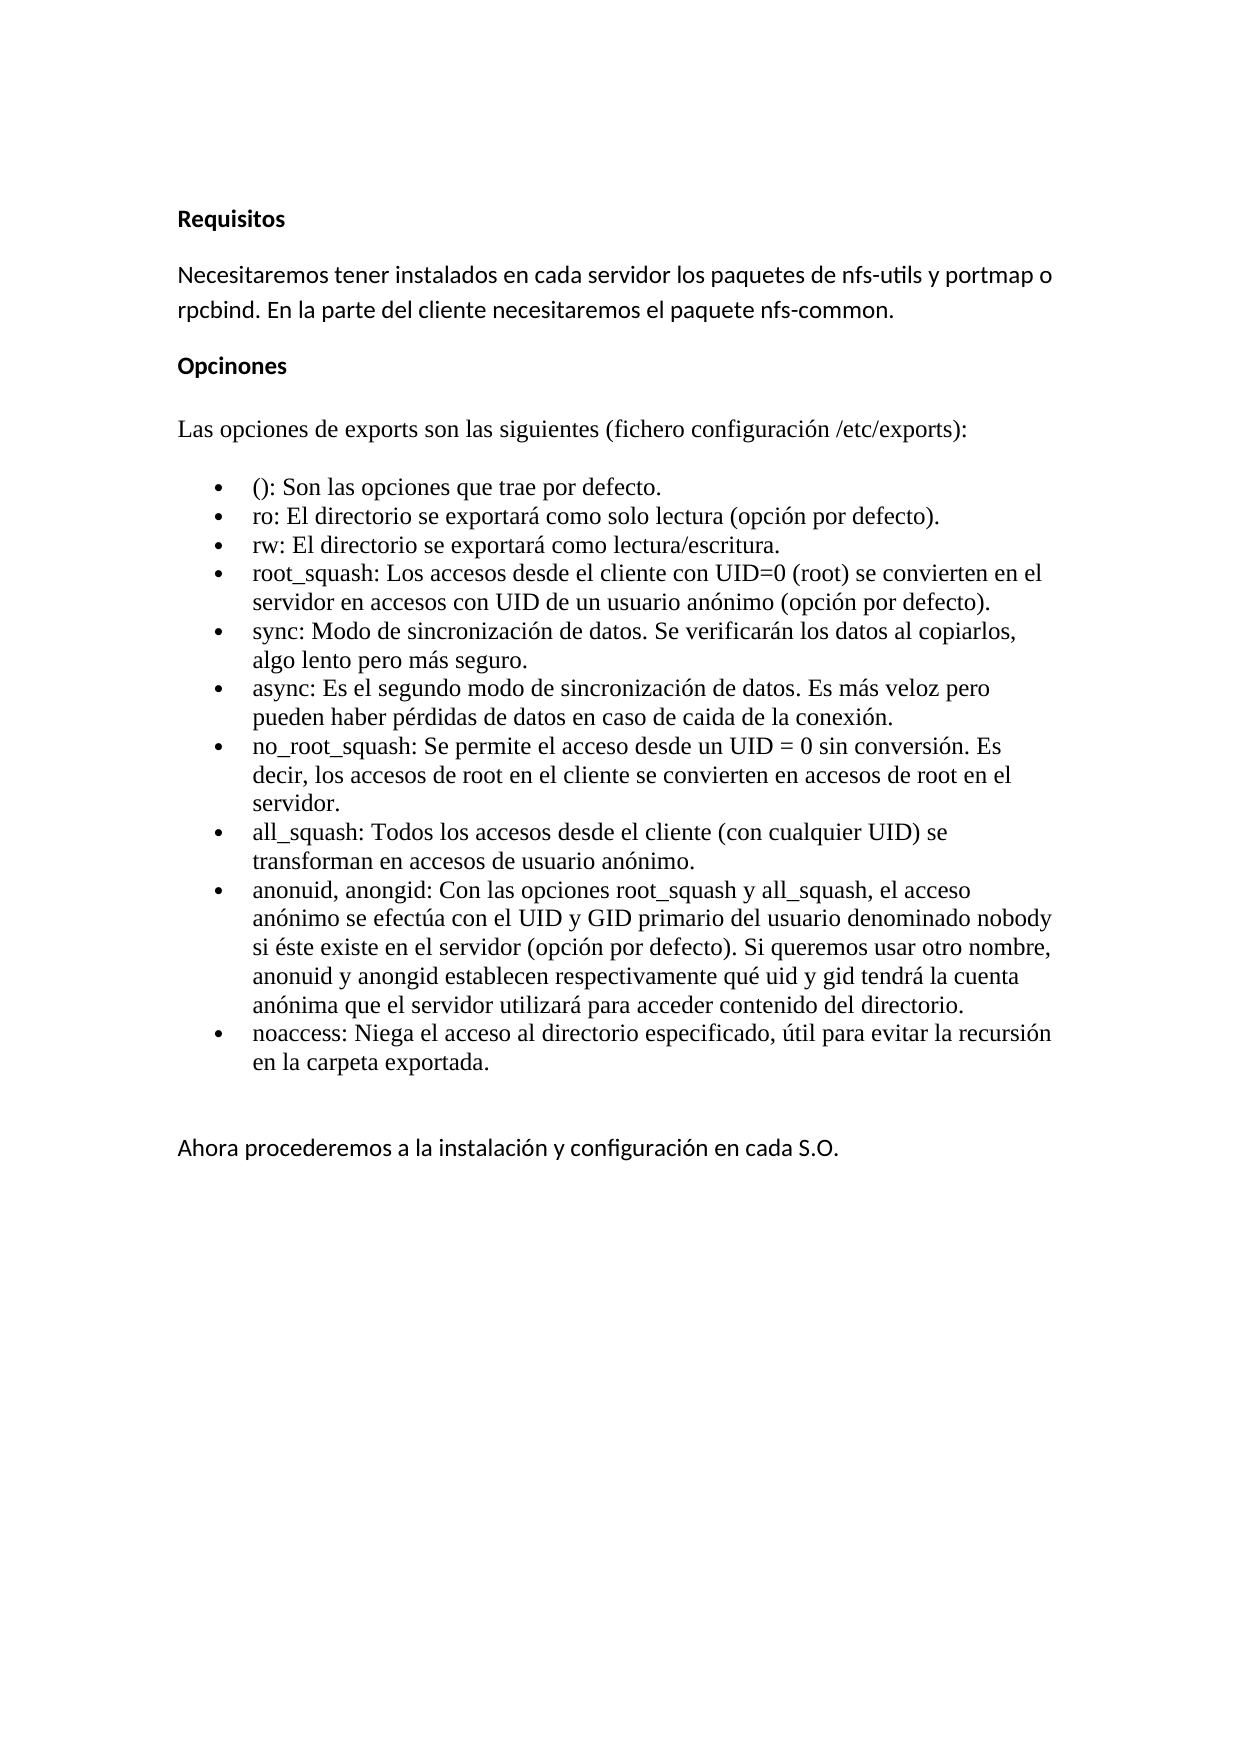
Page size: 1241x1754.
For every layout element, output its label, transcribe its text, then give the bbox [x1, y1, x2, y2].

list rw: El directorio se exportará como lectura/escritura. [215, 530, 1063, 558]
list noaccess: Niega el acceso al directorio especificado, útil para evitar la recursión en la carpeta exportada. [215, 1018, 1063, 1076]
list (): Son las opciones que trae por defecto. [215, 472, 1063, 501]
list async: Es el segundo modo de sincronización de datos. Es más veloz pero pueden haber pérdidas de datos en caso de caida de la conexión. [215, 673, 1063, 731]
text Necesitaremos tener instalados en cada servidor los paquetes de nfs-utils y portmap o rpcbind. En la parte del cliente necesitaremos el paquete nfs-common. [177, 259, 1063, 325]
text Ahora procederemos a la instalación y configuración en cada S.O. [177, 1132, 1063, 1162]
list ro: El directorio se exportará como solo lectura (opción por defecto). [215, 501, 1063, 530]
list root_squash: Los accesos desde el cliente con UID=0 (root) se convierten en el servidor en accesos con UID de un usuario anónimo (opción por defecto). [215, 558, 1063, 616]
list anonuid, anongid: Con las opciones root_squash y all_squash, el acceso anónimo se efectúa con el UID y GID primario del usuario denominado nobody si éste existe en el servidor (opción por defecto). Si queremos usar otro nombre, anonuid y anongid establecen respectivamente qué uid y gid tendrá la cuenta anónima que el servidor utilizará para acceder contenido del directorio. [215, 875, 1063, 1018]
list no_root_squash: Se permite el acceso desde un UID = 0 sin conversión. Es decir, los accesos de root en el cliente se convierten en accesos de root en el servidor. [215, 731, 1063, 817]
text Las opciones de exports son las siguientes (fichero configuración /etc/exports): [177, 414, 1063, 443]
text Requisitos [177, 203, 1063, 234]
list sync: Modo de sincronización de datos. Se verificarán los datos al copiarlos, algo lento pero más seguro. [215, 616, 1063, 673]
list all_squash: Todos los accesos desde el cliente (con cualquier UID) se transforman en accesos de usuario anónimo. [215, 817, 1063, 875]
text Opcinones [177, 350, 1063, 381]
